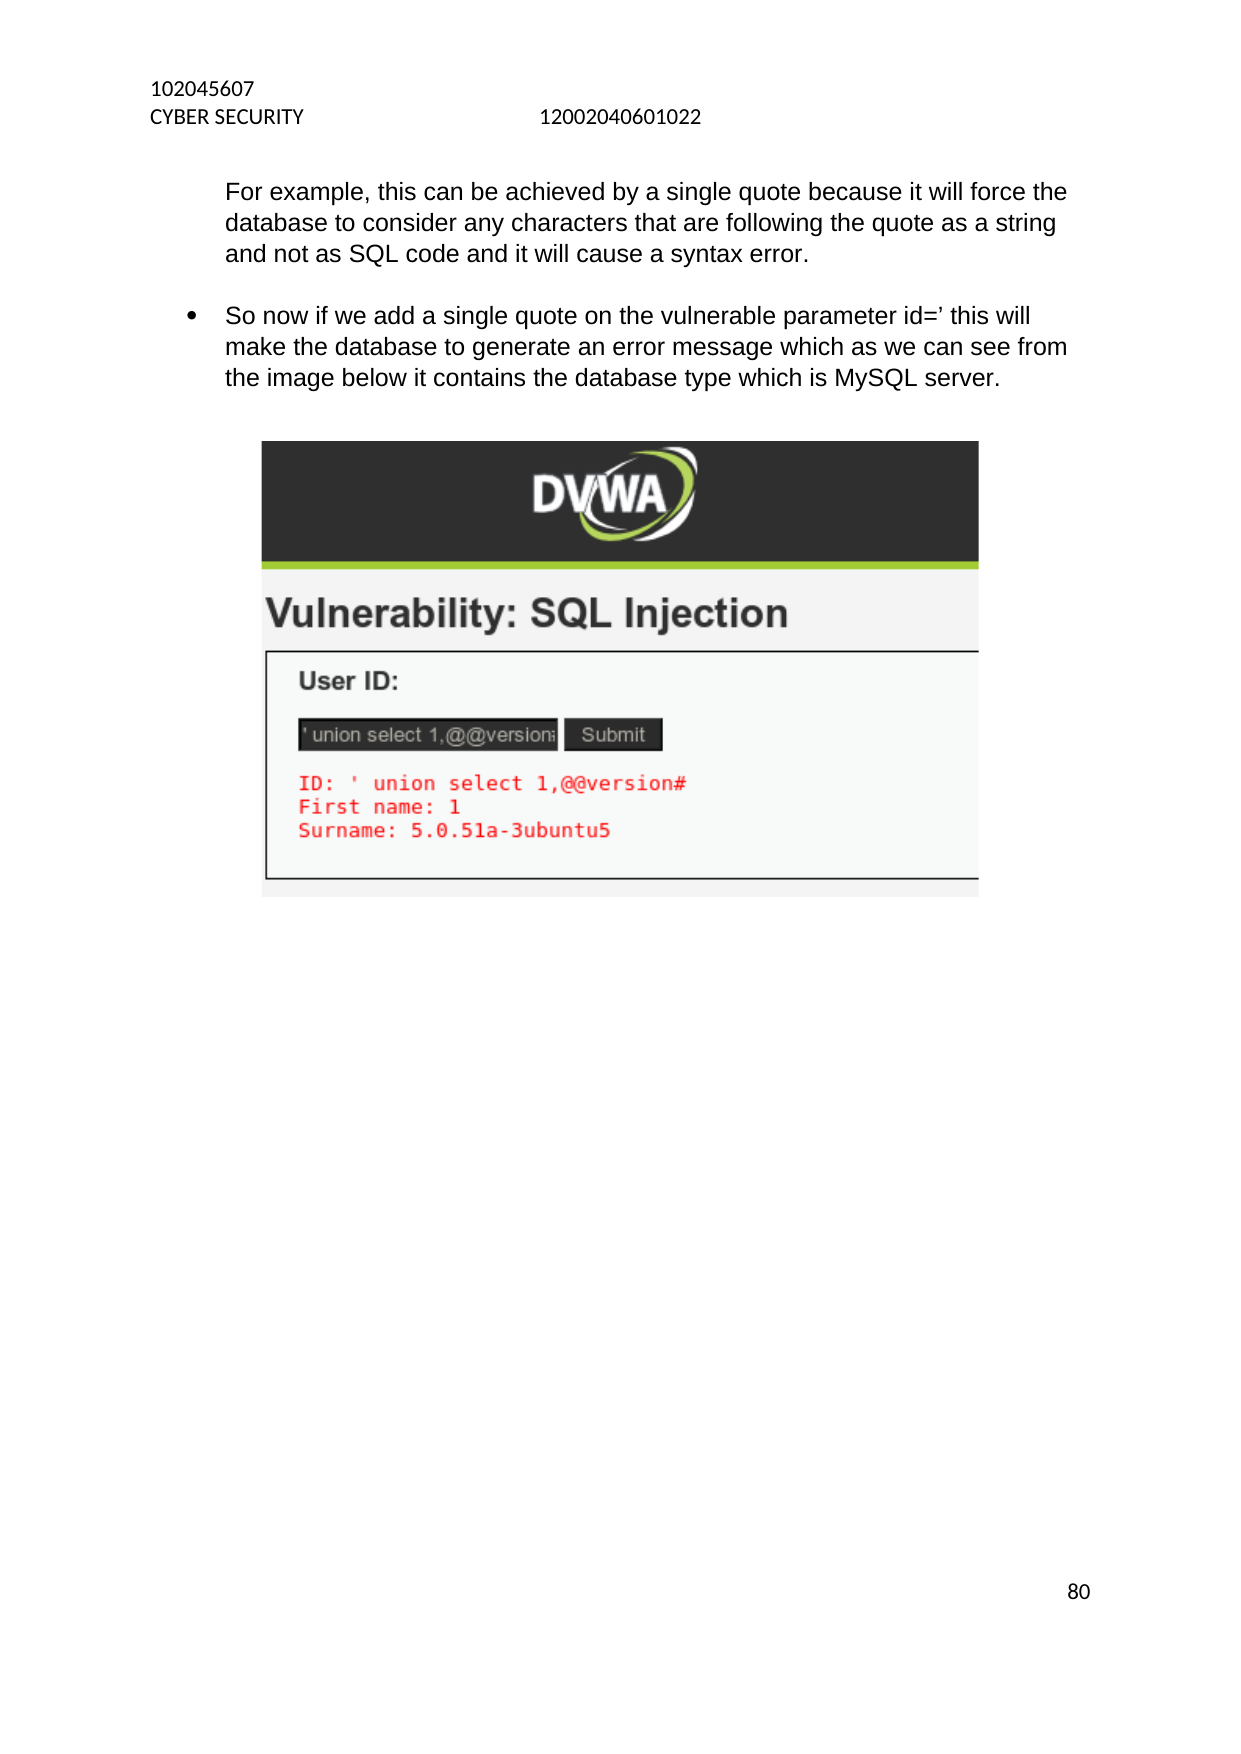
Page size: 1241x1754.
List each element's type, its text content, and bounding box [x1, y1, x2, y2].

picture [261, 441, 979, 897]
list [187, 177, 1090, 267]
list So now if we add a single quote on the vulnerable parameter id=’ this will make the database to generate an error message which as we can see from the image below it contains the database type which is MySQL server. [187, 301, 1090, 392]
